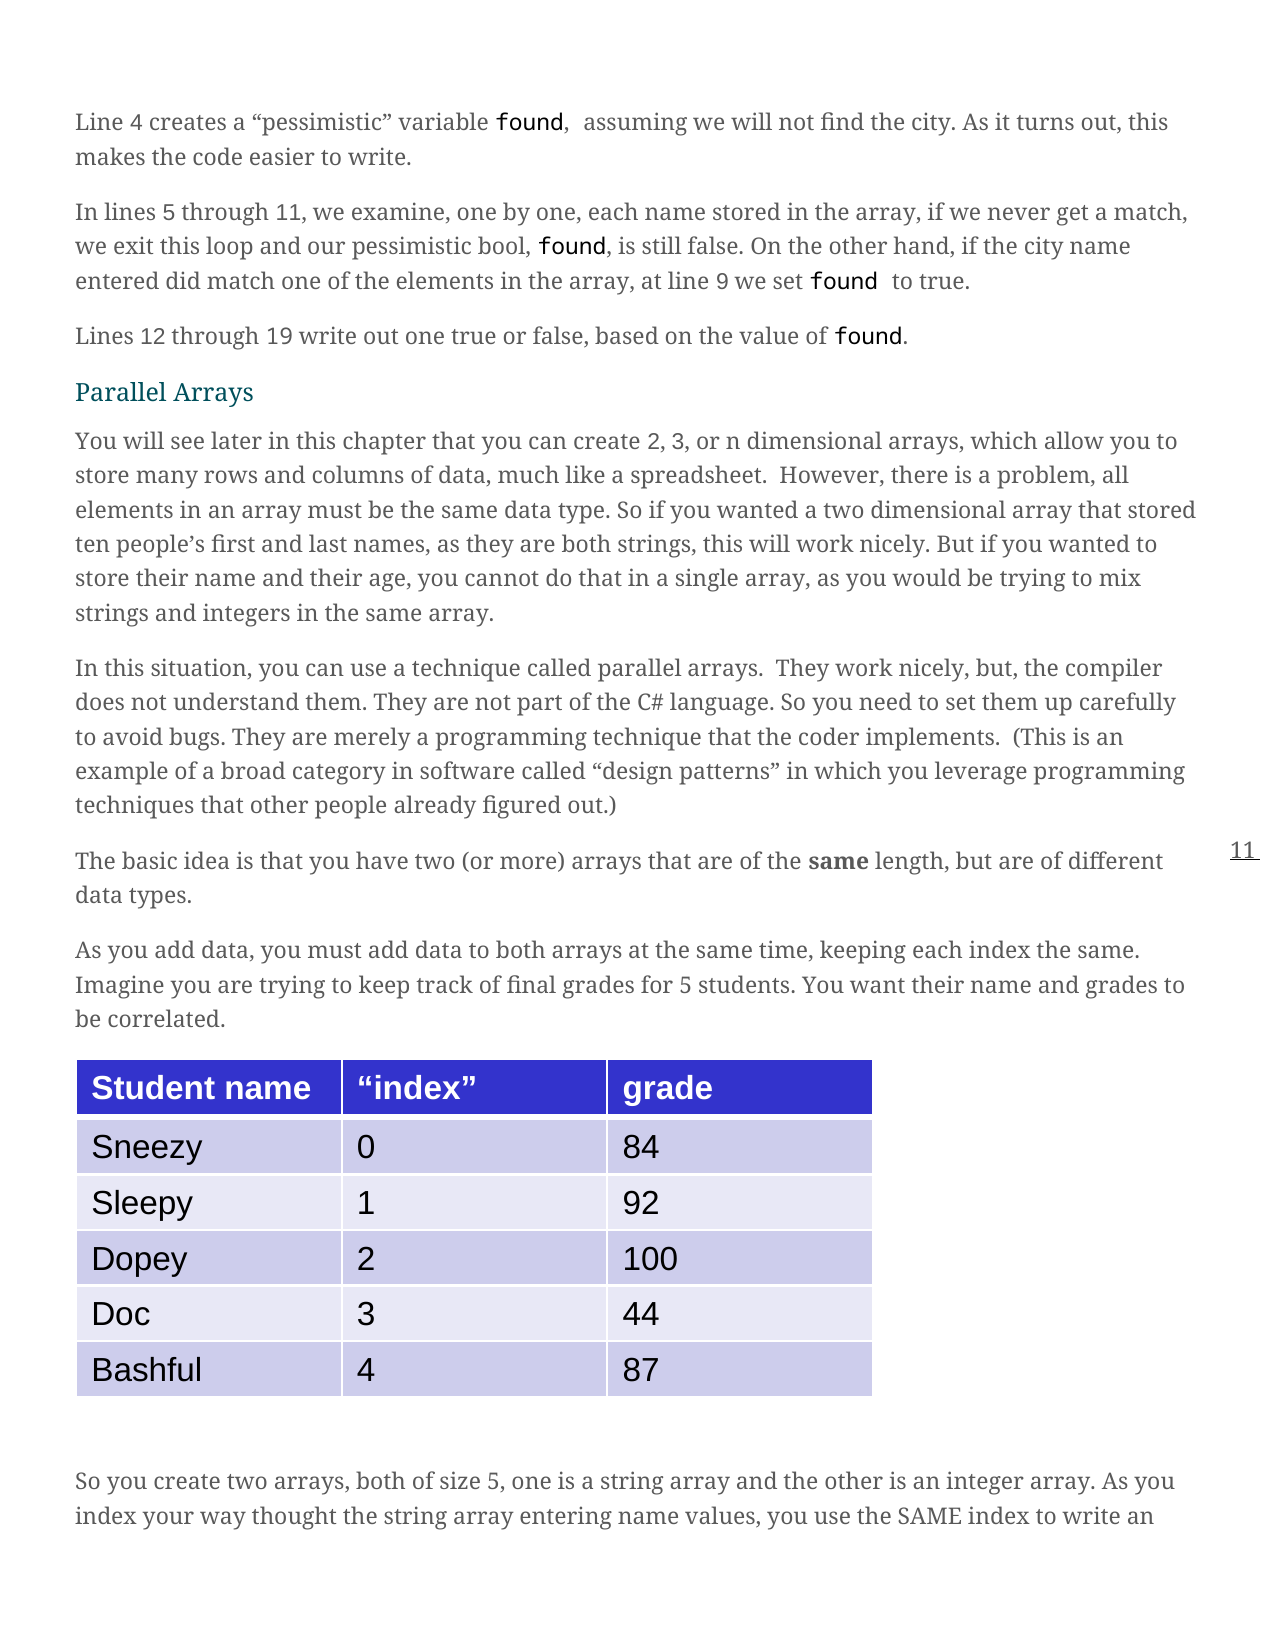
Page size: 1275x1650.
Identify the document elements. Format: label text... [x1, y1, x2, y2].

text In this situation, you can use a technique called parallel arrays. They work nicely, but, the compiler does not understand them. They are not part of the C# language. So you need to set them up carefully to avoid bugs. They are merely a programming technique that the coder implements. (This is an example of a broad category in software called “design patterns” in which you leverage programming techniques that other people already figured out.) [75, 652, 1200, 821]
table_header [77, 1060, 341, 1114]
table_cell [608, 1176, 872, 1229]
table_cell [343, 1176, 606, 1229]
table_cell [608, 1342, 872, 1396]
text In lines 5 through 11, we examine, one by one, each name stored in the array, if we never get a match, we exit this loop and our pessimistic bool, found, is still false. On the other hand, if the city name entered did match one of the elements in the array, at line 9 we set found to true. [75, 196, 1200, 296]
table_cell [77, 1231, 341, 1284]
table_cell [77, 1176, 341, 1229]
text Line 4 creates a “pessimistic” variable found, assuming we will not find the city. As it turns out, this makes the code easier to write. [75, 106, 1200, 172]
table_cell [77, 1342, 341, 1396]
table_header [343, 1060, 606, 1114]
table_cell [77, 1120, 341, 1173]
subtitle Parallel Arrays [75, 375, 1200, 409]
text You will see later in this chapter that you can create 2, 3, or n dimensional arrays, which allow you to store many rows and columns of data, much like a spreadsheet. However, there is a problem, all elements in an array must be the same data type. So if you wanted a two dimensional array that stored ten people’s first and last names, as they are both strings, this will work nicely. But if you wanted to store their name and their age, you cannot do that in a single array, as you would be trying to mix strings and integers in the same array. [75, 425, 1200, 628]
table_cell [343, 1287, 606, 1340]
text Lines 12 through 19 write out one true or false, based on the value of found. [75, 320, 1200, 351]
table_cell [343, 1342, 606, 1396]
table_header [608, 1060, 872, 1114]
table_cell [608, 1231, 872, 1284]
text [75, 1465, 1200, 1531]
text The basic idea is that you have two (or more) arrays that are of the same length, but are of different data types. [75, 845, 1200, 910]
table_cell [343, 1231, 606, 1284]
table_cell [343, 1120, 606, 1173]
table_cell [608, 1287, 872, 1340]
text As you add data, you must add data to both arrays at the same time, keeping each index the same. Imagine you are trying to keep track of final grades for 5 students. You want their name and grades to be correlated. [75, 934, 1200, 1034]
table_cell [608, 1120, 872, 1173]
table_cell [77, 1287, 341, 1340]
